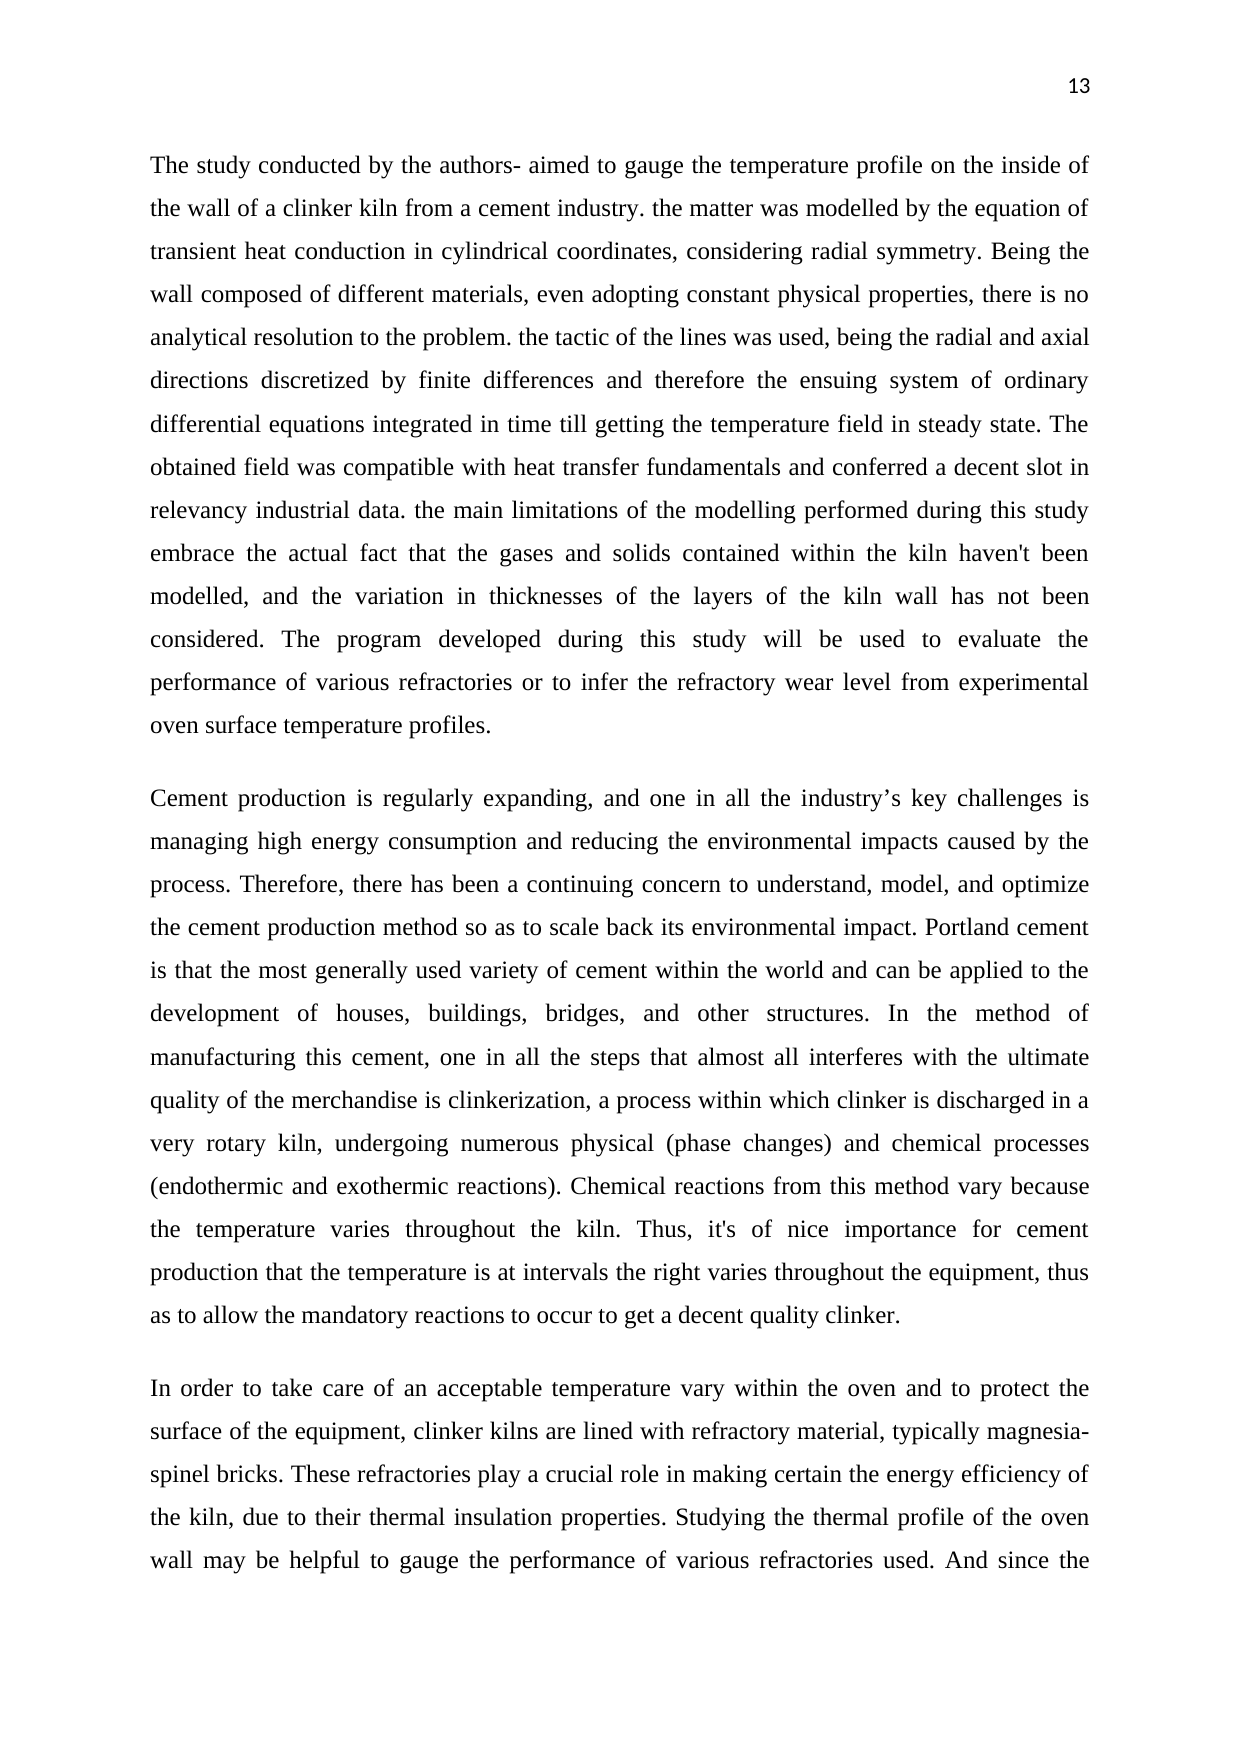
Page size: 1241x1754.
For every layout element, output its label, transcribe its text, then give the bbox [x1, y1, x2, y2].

text The study conducted by the authors- aimed to gauge the temperature profile on the inside of the wall of a clinker kiln from a cement industry. the matter was modelled by the equation of transient heat conduction in cylindrical coordinates, considering radial symmetry. Being the wall composed of different materials, even adopting constant physical properties, there is no analytical resolution to the problem. the tactic of the lines was used, being the radial and axial directions discretized by finite differences and therefore the ensuing system of ordinary differential equations integrated in time till getting the temperature field in steady state. The obtained field was compatible with heat transfer fundamentals and conferred a decent slot in relevancy industrial data. the main limitations of the modelling performed during this study embrace the actual fact that the gases and solids contained within the kiln haven't been modelled, and the variation in thicknesses of the layers of the kiln wall has not been considered. The program developed during this study will be used to evaluate the performance of various refractories or to infer the refractory wear level from experimental oven surface temperature profiles. [150, 150, 1090, 739]
text Cement production is regularly expanding, and one in all the industry’s key challenges is managing high energy consumption and reducing the environmental impacts caused by the process. Therefore, there has been a continuing concern to understand, model, and optimize the cement production method so as to scale back its environmental impact. Portland cement is that the most generally used variety of cement within the world and can be applied to the development of houses, buildings, bridges, and other structures. In the method of manufacturing this cement, one in all the steps that almost all interferes with the ultimate quality of the merchandise is clinkerization, a process within which clinker is discharged in a very rotary kiln, undergoing numerous physical (phase changes) and chemical processes (endothermic and exothermic reactions). Chemical reactions from this method vary because the temperature varies throughout the kiln. Thus, it's of nice importance for cement production that the temperature is at intervals the right varies throughout the equipment, thus as to allow the mandatory reactions to occur to get a decent quality clinker. [150, 783, 1090, 1329]
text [150, 1373, 1090, 1574]
